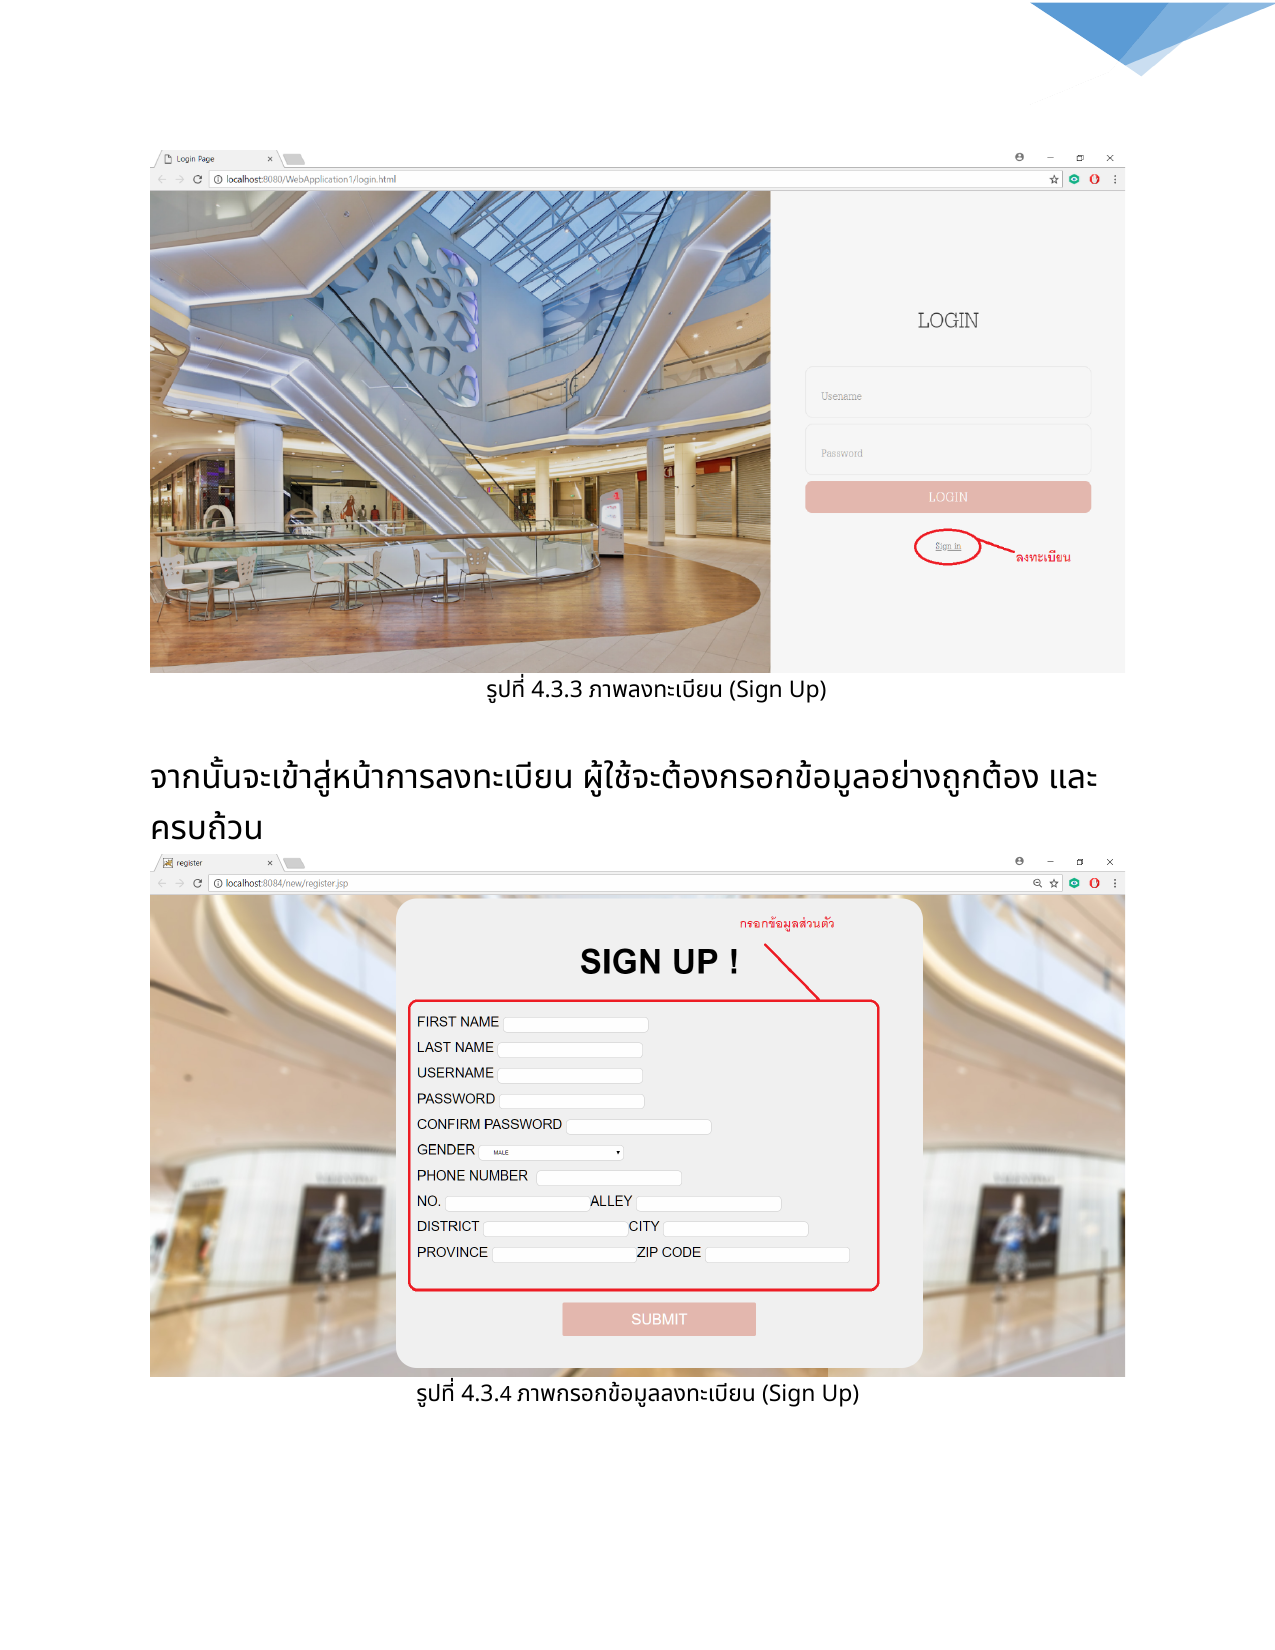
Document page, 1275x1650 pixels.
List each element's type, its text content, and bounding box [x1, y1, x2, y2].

picture [150, 854, 1125, 1377]
text รูปที่ 4.3.3 ภาพลงทะเบียน (Sign Up) [187, 673, 1125, 708]
text รูปที่ 4.3.4 ภาพกรอกข้อมูลลงทะเบียน (Sign Up) [150, 1377, 1125, 1412]
picture [150, 2, 1275, 673]
text จากนั้นจะเข้าสู่หน้าการลงทะเบียน ผู้ใช้จะต้องกรอกข้อมูลอย่างถูกต้อง และครบถ้วน [150, 753, 1125, 854]
